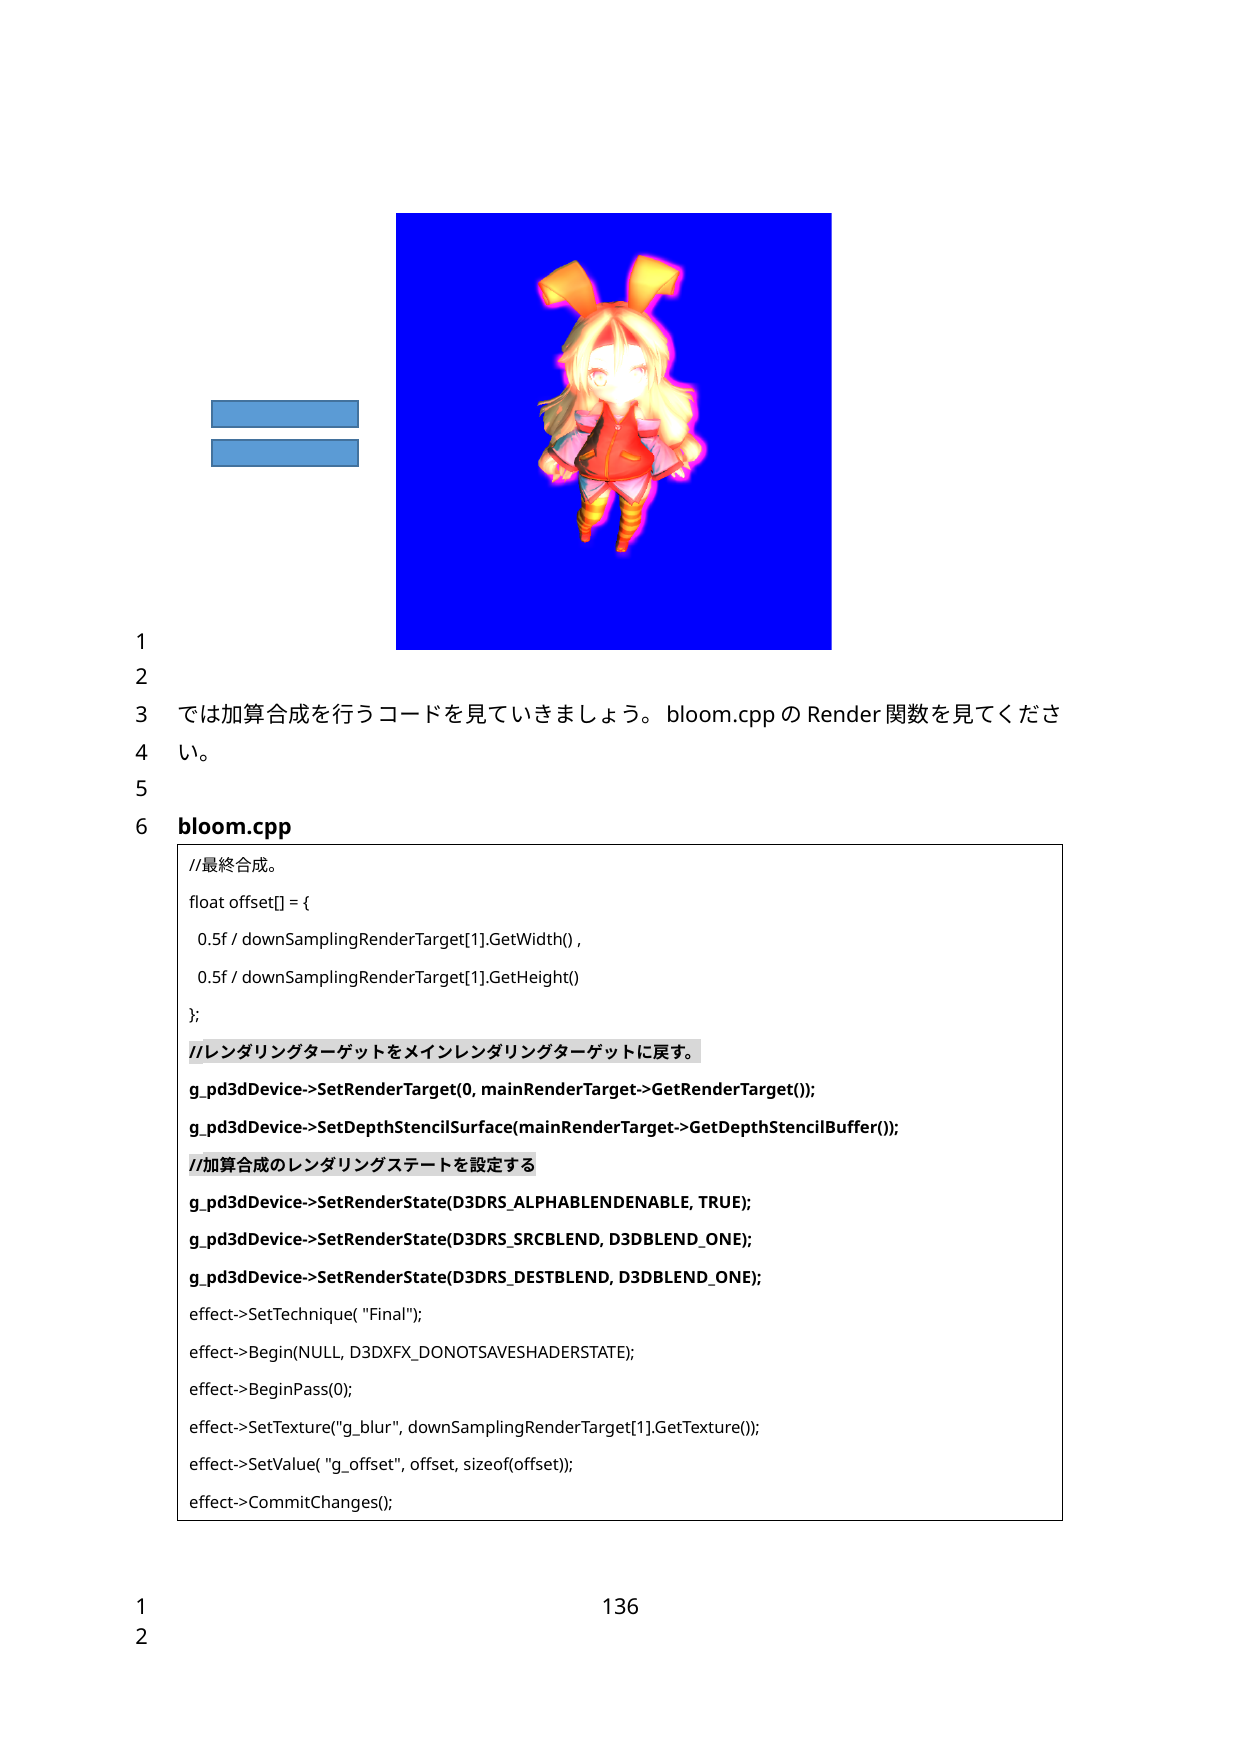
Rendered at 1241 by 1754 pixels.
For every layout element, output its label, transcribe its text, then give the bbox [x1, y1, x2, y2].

text bloom.cpp [177, 807, 1063, 844]
text では加算合成を行うコードを見ていきましょう。bloom.cppのRender関数を見てください。 [177, 694, 1063, 769]
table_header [178, 845, 1062, 1520]
picture [396, 213, 832, 650]
